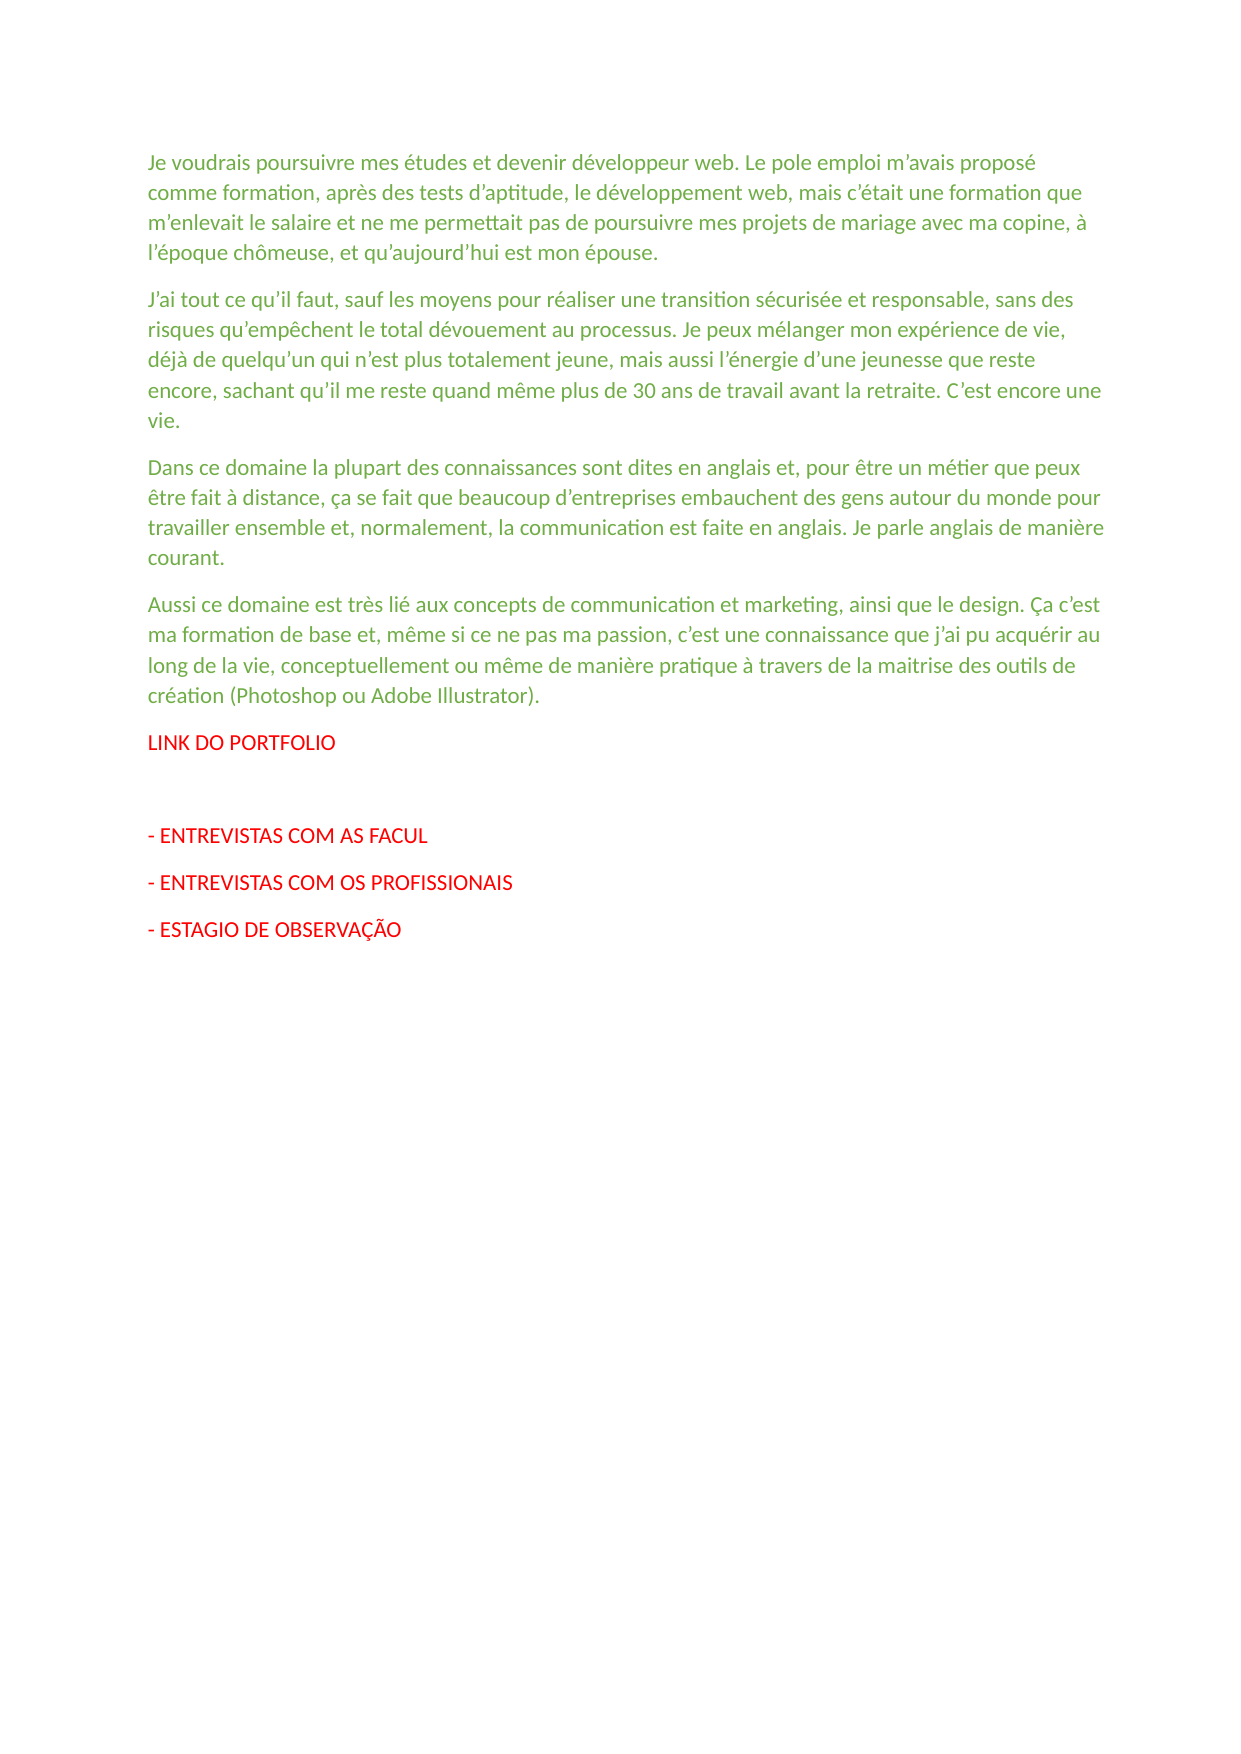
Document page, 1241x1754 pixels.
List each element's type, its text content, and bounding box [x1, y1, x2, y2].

text Dans ce domaine la plupart des connaissances sont dites en anglais et, pour être un métier que peux être fait à distance, ça se fait que beaucoup d’entreprises embauchent des gens autour du monde pour travailler ensemble et, normalement, la communication est faite en anglais. Je parle anglais de manière courant. [148, 453, 1107, 571]
text Aussi ce domaine est très lié aux concepts de communication et marketing, ainsi que le design. Ça c’est ma formation de base et, même si ce ne pas ma passion, c’est une connaissance que j’ai pu acquérir au long de la vie, conceptuellement ou même de manière pratique à travers de la maitrise des outils de création (Photoshop ou Adobe Illustrator). [148, 590, 1107, 709]
text J’ai tout ce qu’il faut, sauf les moyens pour réaliser une transition sécurisée et responsable, sans des risques qu’empêchent le total dévouement au processus. Je peux mélanger mon expérience de vie, déjà de quelqu’un qui n’est plus totalement jeune, mais aussi l’énergie d’une jeunesse que reste encore, sachant qu’il me reste quand même plus de 30 ans de travail avant la retraite. C’est encore une vie. [148, 285, 1107, 434]
text Je voudrais poursuivre mes études et devenir développeur web. Le pole emploi m’avais proposé comme formation, après des tests d’aptitude, le développement web, mais c’était une formation que m’enlevait le salaire et ne me permettait pas de poursuivre mes projets de mariage avec ma copine, à l’époque chômeuse, et qu’aujourd’hui est mon épouse. [148, 148, 1107, 266]
text - ENTREVISTAS COM AS FACUL [148, 822, 1107, 849]
text - ENTREVISTAS COM OS PROFISSIONAIS [148, 868, 1107, 896]
text - ESTAGIO DE OBSERVAÇÃO [148, 915, 1107, 943]
text LINK DO PORTFOLIO [148, 728, 1107, 756]
